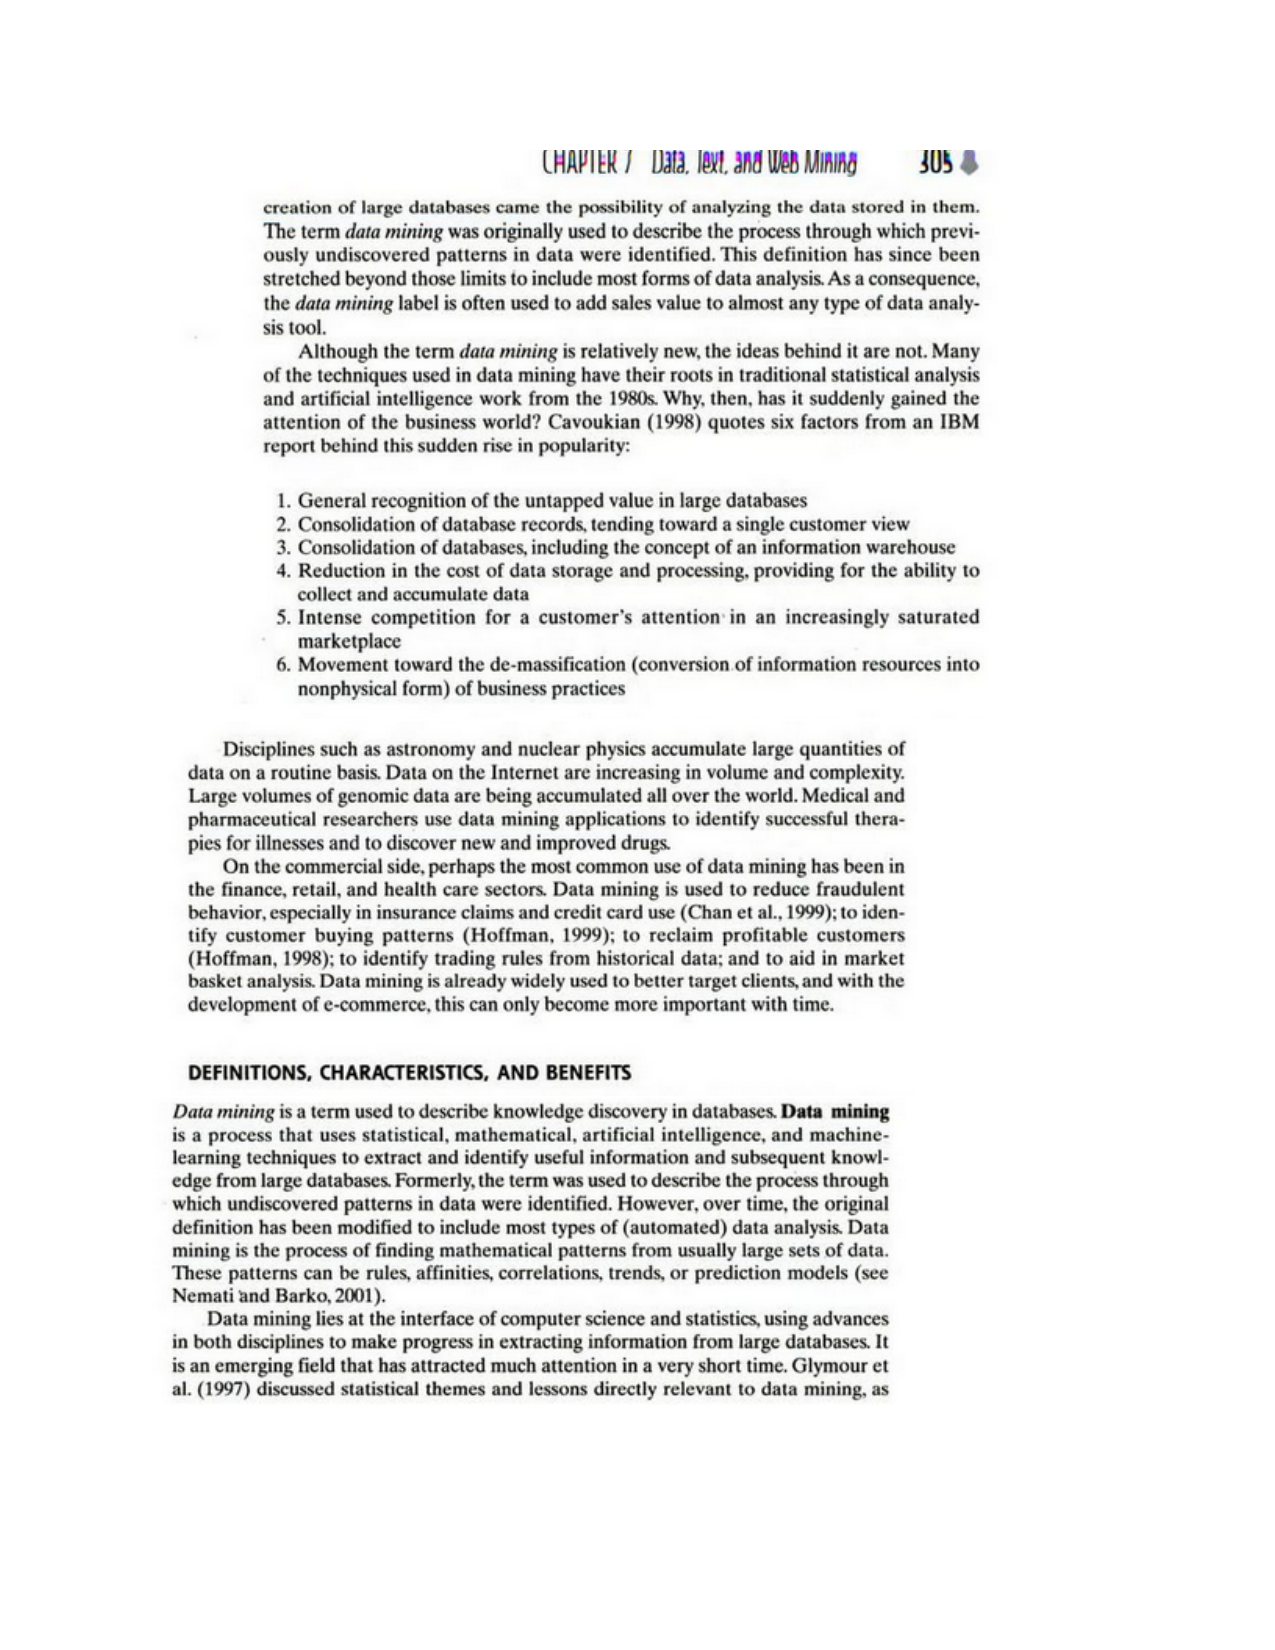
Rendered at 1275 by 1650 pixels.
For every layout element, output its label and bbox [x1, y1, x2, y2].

picture [150, 1098, 907, 1405]
picture [150, 721, 918, 1096]
picture [150, 150, 1027, 719]
